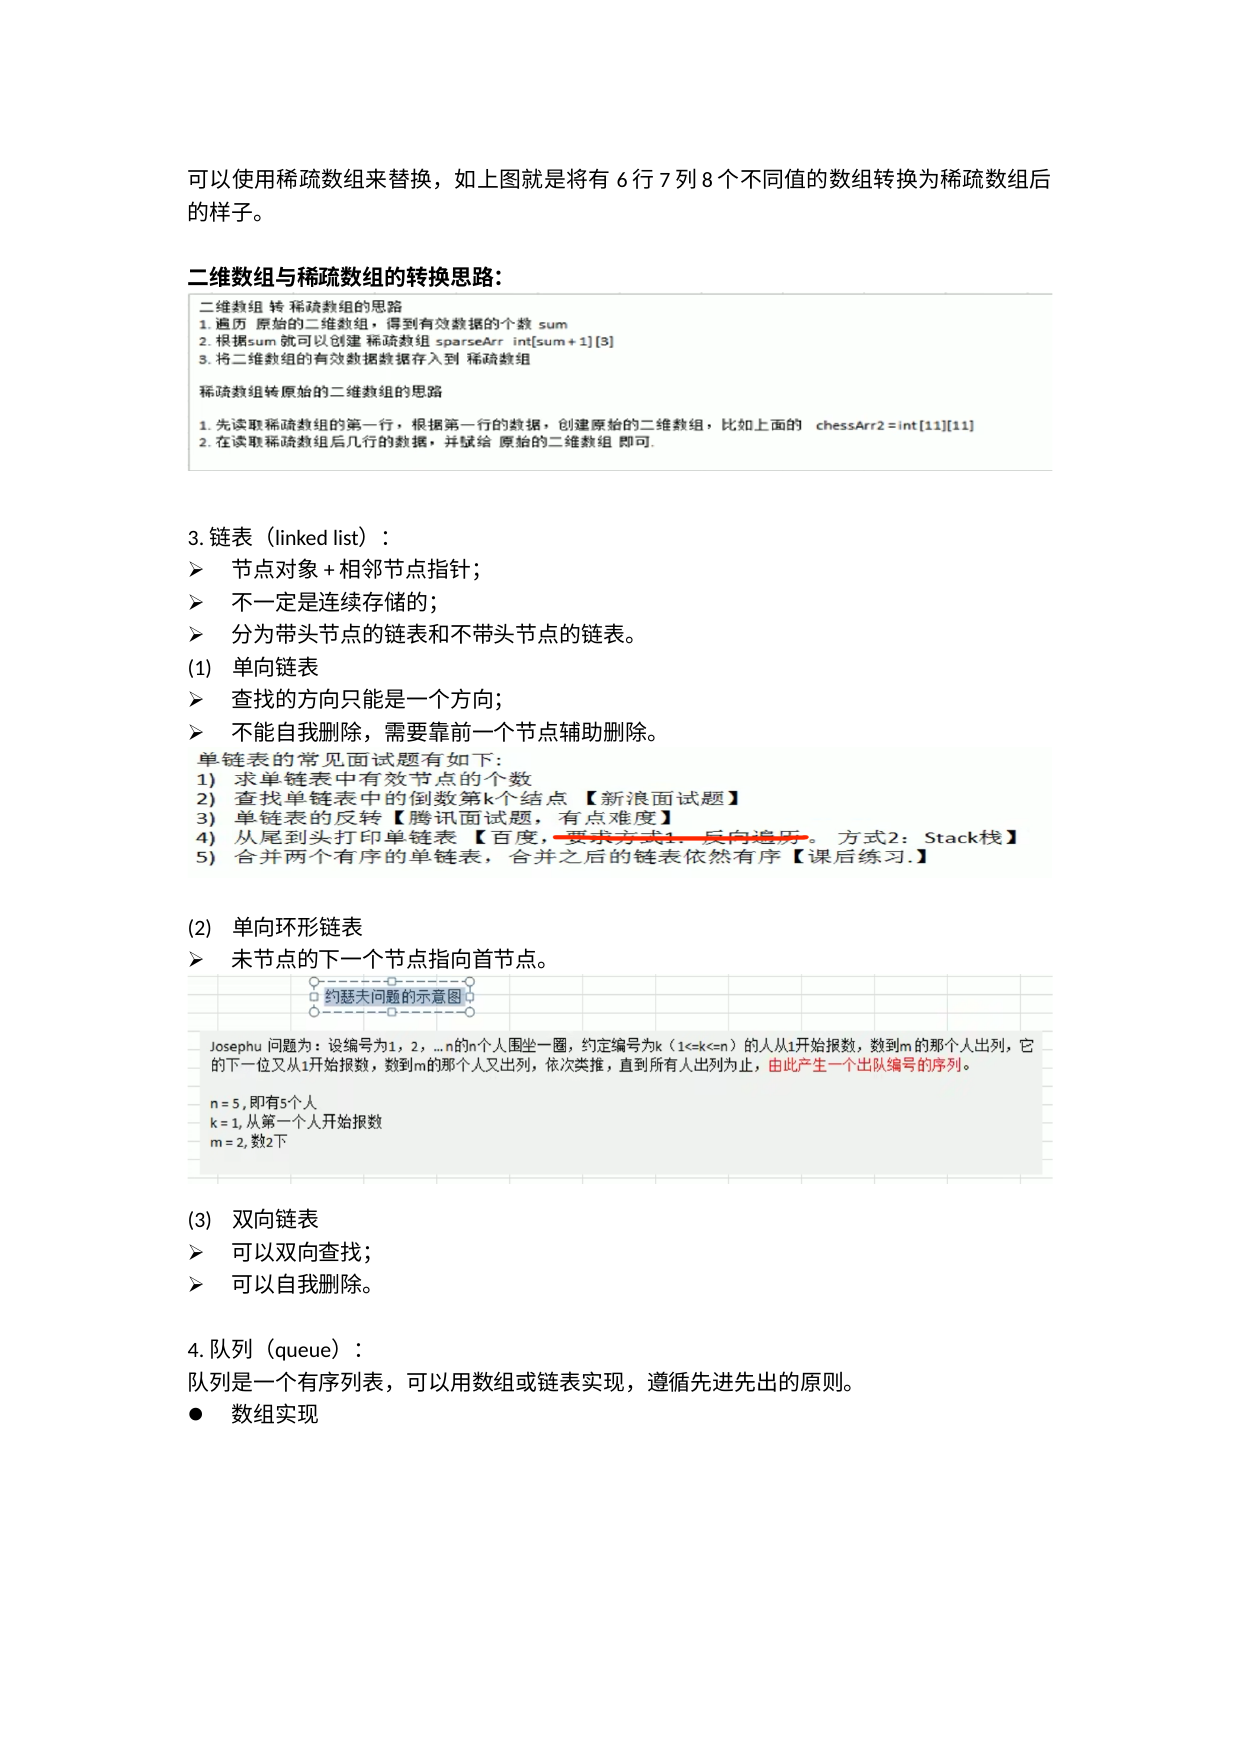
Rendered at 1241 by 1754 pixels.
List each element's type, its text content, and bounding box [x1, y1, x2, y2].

list 可以自我删除。 [187, 1267, 1053, 1299]
picture [187, 747, 1053, 878]
list 查找的方向只能是一个方向； [187, 682, 1053, 714]
list 节点对象 + 相邻节点指针； [187, 552, 1053, 584]
list 队列是一个有序列表，可以用数组或链表实现，遵循先进先出的原则。 [187, 1364, 1053, 1397]
list 单向环形链表 [187, 909, 1053, 942]
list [187, 162, 1053, 227]
list 队列（queue）： [187, 1332, 1053, 1364]
list 链表（linked list）： [187, 519, 1053, 552]
picture [187, 974, 1053, 1184]
list 数组实现 [187, 1397, 1053, 1429]
picture [187, 292, 1053, 471]
list 二维数组与稀疏数组的转换思路： [187, 259, 1053, 292]
list 双向链表 [187, 1202, 1053, 1234]
list 不能自我删除，需要靠前一个节点辅助删除。 [187, 714, 1053, 747]
list 未节点的下一个节点指向首节点。 [187, 942, 1053, 974]
list 分为带头节点的链表和不带头节点的链表。 [187, 617, 1053, 649]
list 单向链表 [187, 649, 1053, 682]
list 可以双向查找； [187, 1234, 1053, 1267]
list 不一定是连续存储的； [187, 584, 1053, 617]
